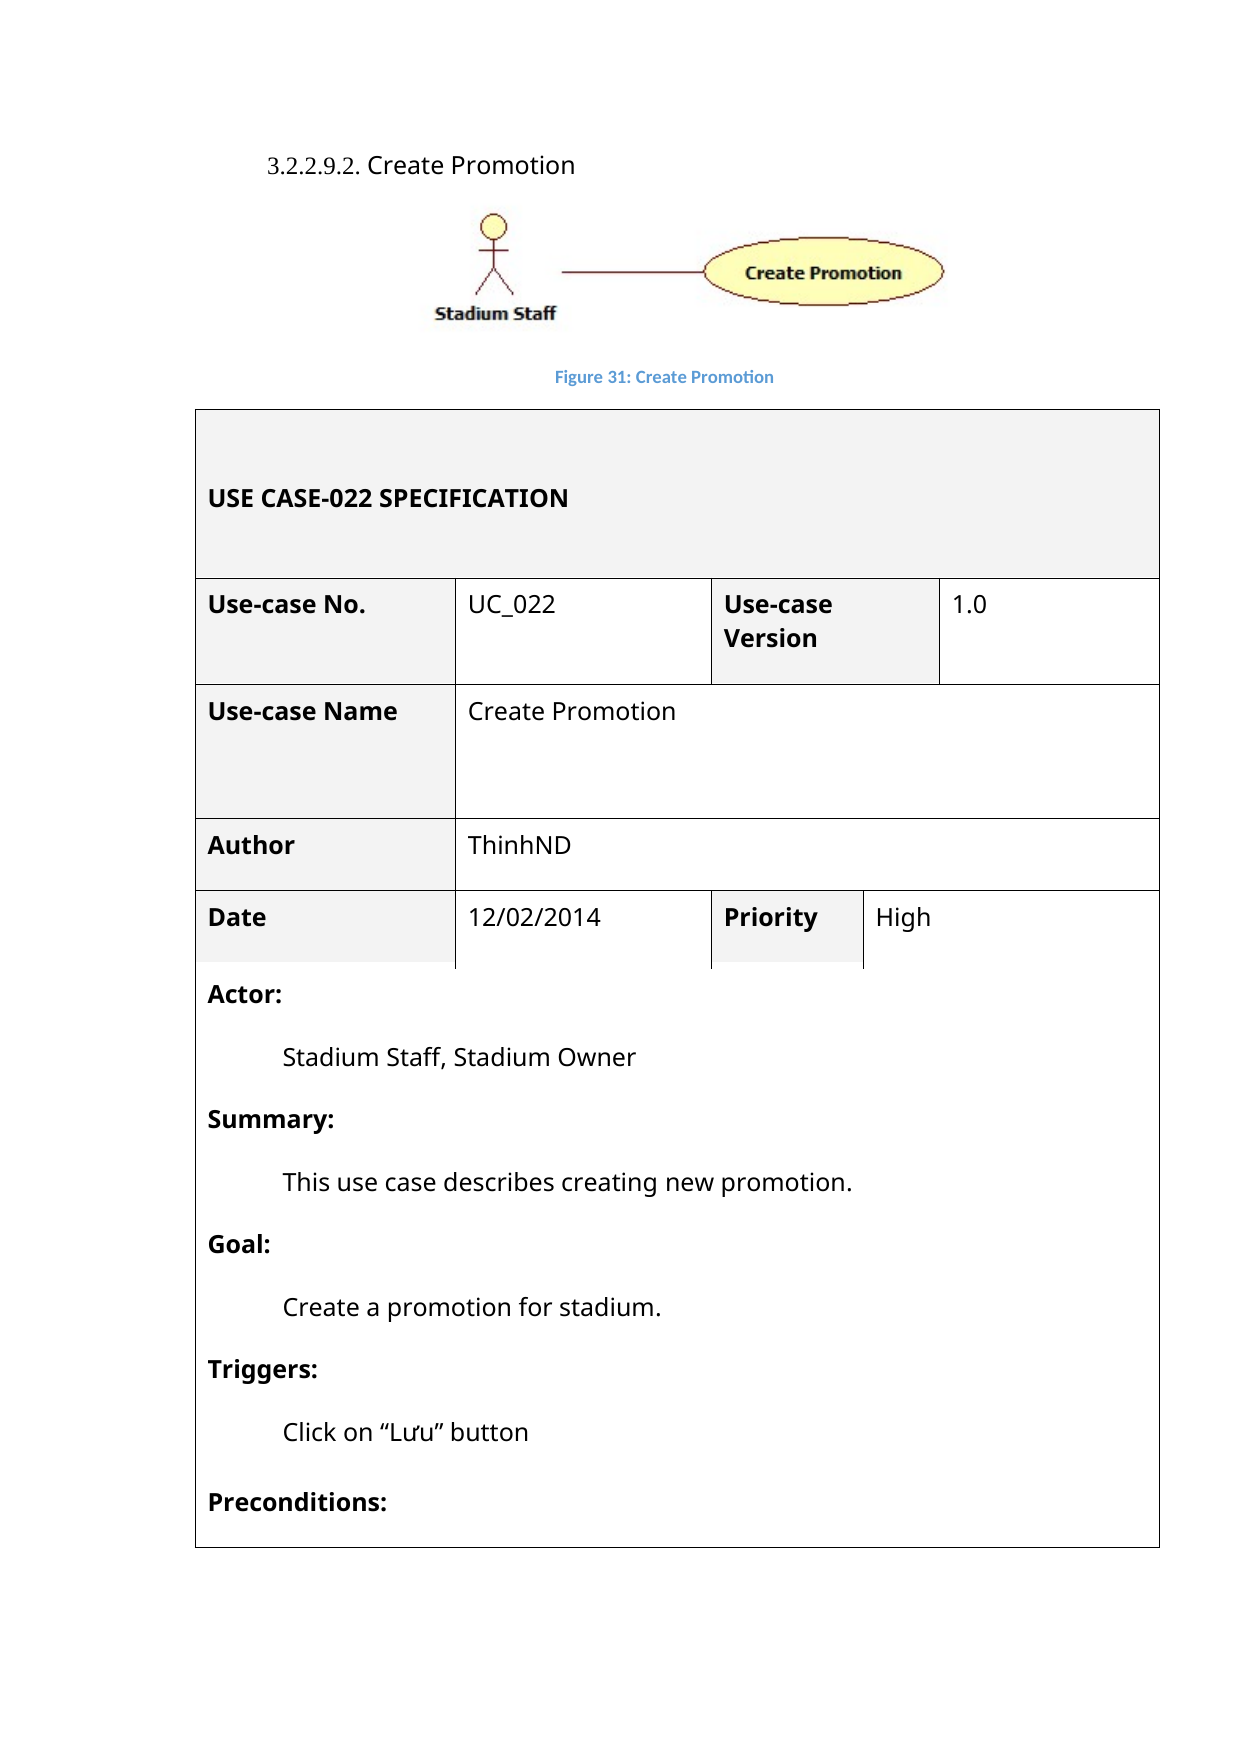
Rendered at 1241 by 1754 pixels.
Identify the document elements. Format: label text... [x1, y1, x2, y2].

table_cell High [864, 891, 1159, 962]
table_cell Use-case Version [712, 579, 939, 683]
table_cell Create Promotion [456, 685, 1159, 818]
table_header USE CASE-022 SPECIFICATION [196, 410, 1159, 577]
table_cell 12/02/2014 [456, 891, 711, 962]
table_cell ThinhND [456, 819, 1159, 890]
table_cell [196, 969, 1159, 1547]
table_cell Use-case Name [196, 685, 455, 818]
picture [396, 181, 976, 364]
text Figure 31: Create Promotion [207, 365, 1122, 388]
table_cell 1.0 [940, 579, 1159, 683]
table_cell Author [196, 819, 455, 890]
table_cell Date [196, 891, 455, 962]
table_cell UC_022 [456, 579, 711, 683]
table_cell Use-case No. [196, 579, 455, 683]
table_cell Priority [712, 891, 863, 962]
subtitle Create Promotion [267, 148, 1122, 181]
